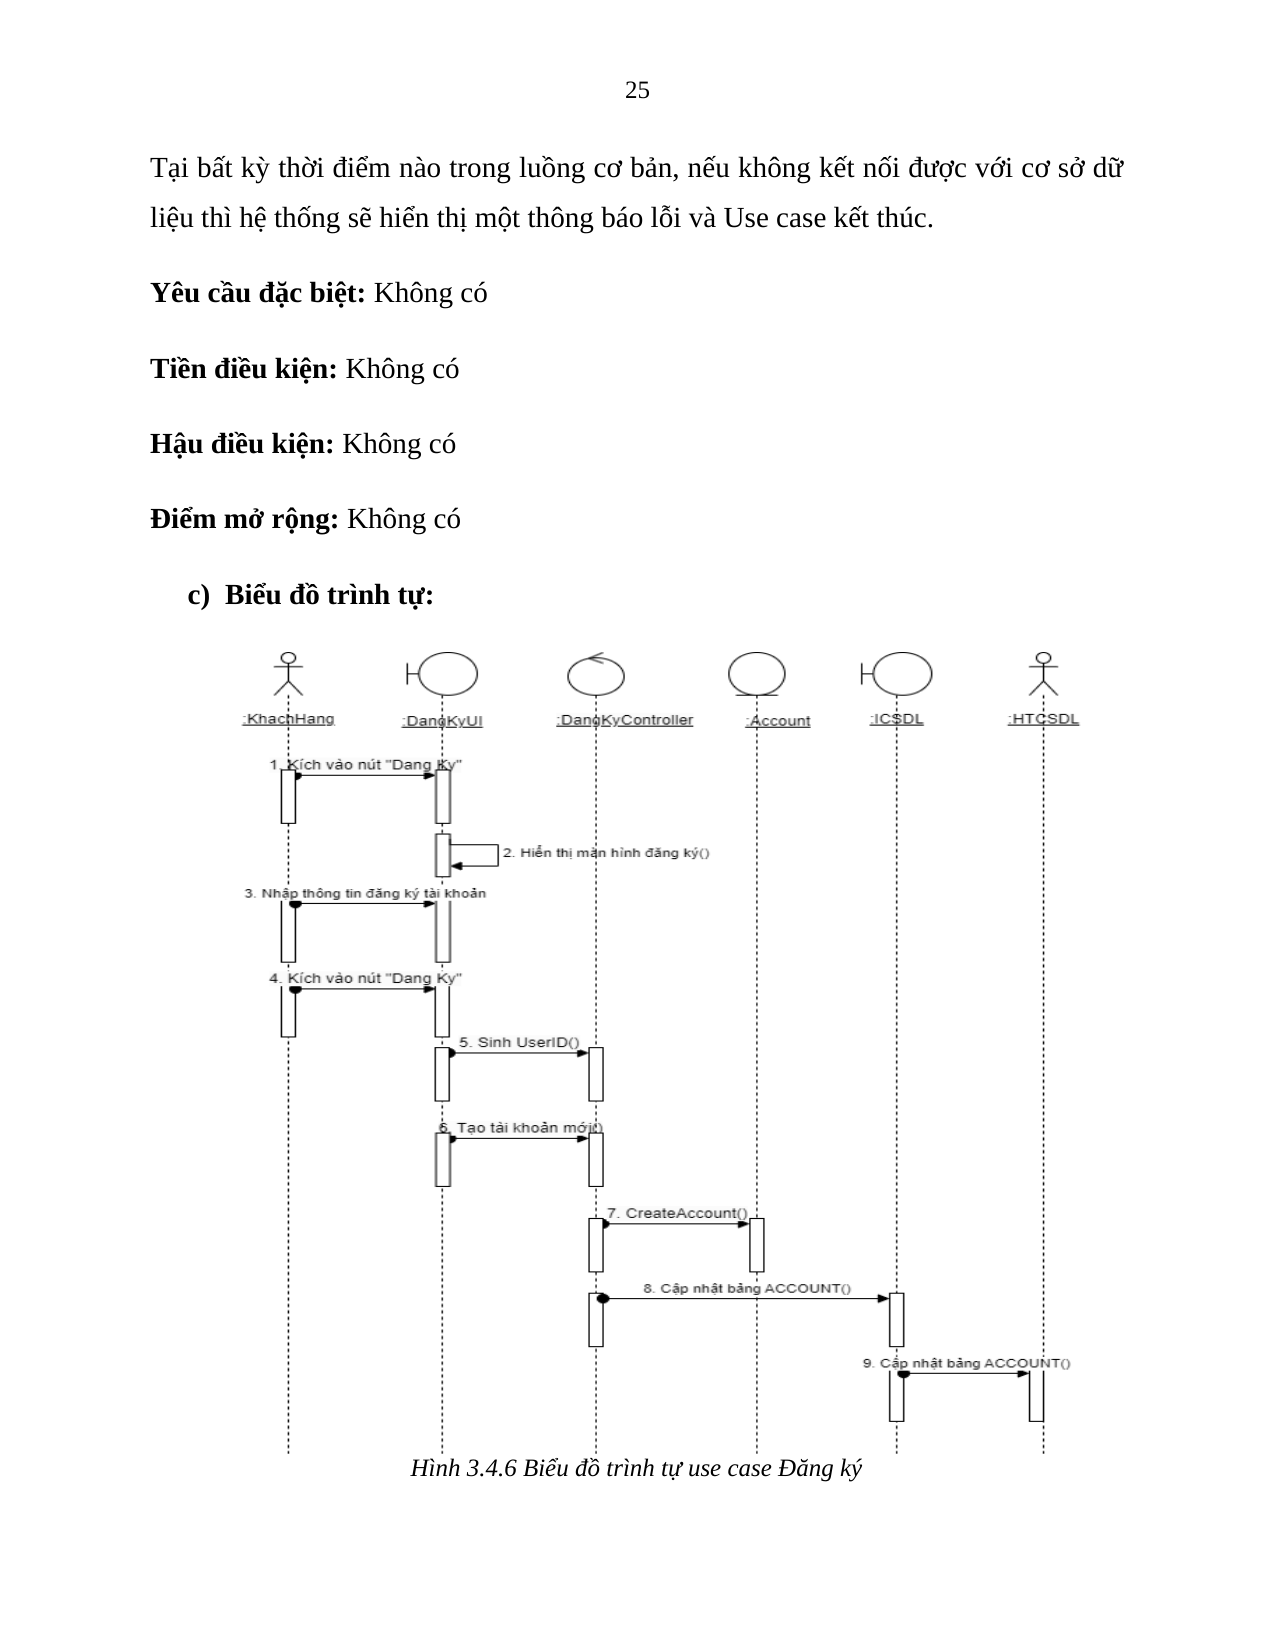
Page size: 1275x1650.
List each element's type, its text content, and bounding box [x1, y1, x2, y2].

text Tiền điều kiện: Không có [150, 351, 1125, 384]
text Điểm mở rộng: Không có [150, 502, 1125, 535]
text Tại bất kỳ thời điểm nào trong luồng cơ bản, nếu không kết nối được với cơ sở dữ liệu thì hệ thống sẽ hiển thị một thông báo lỗi và Use case kết thúc. [150, 150, 1125, 234]
picture [225, 652, 1092, 1454]
list Biểu đồ trình tự: [187, 577, 1125, 610]
text Yêu cầu đặc biệt: Không có [150, 276, 1125, 309]
text Hậu điều kiện: Không có [150, 426, 1125, 460]
